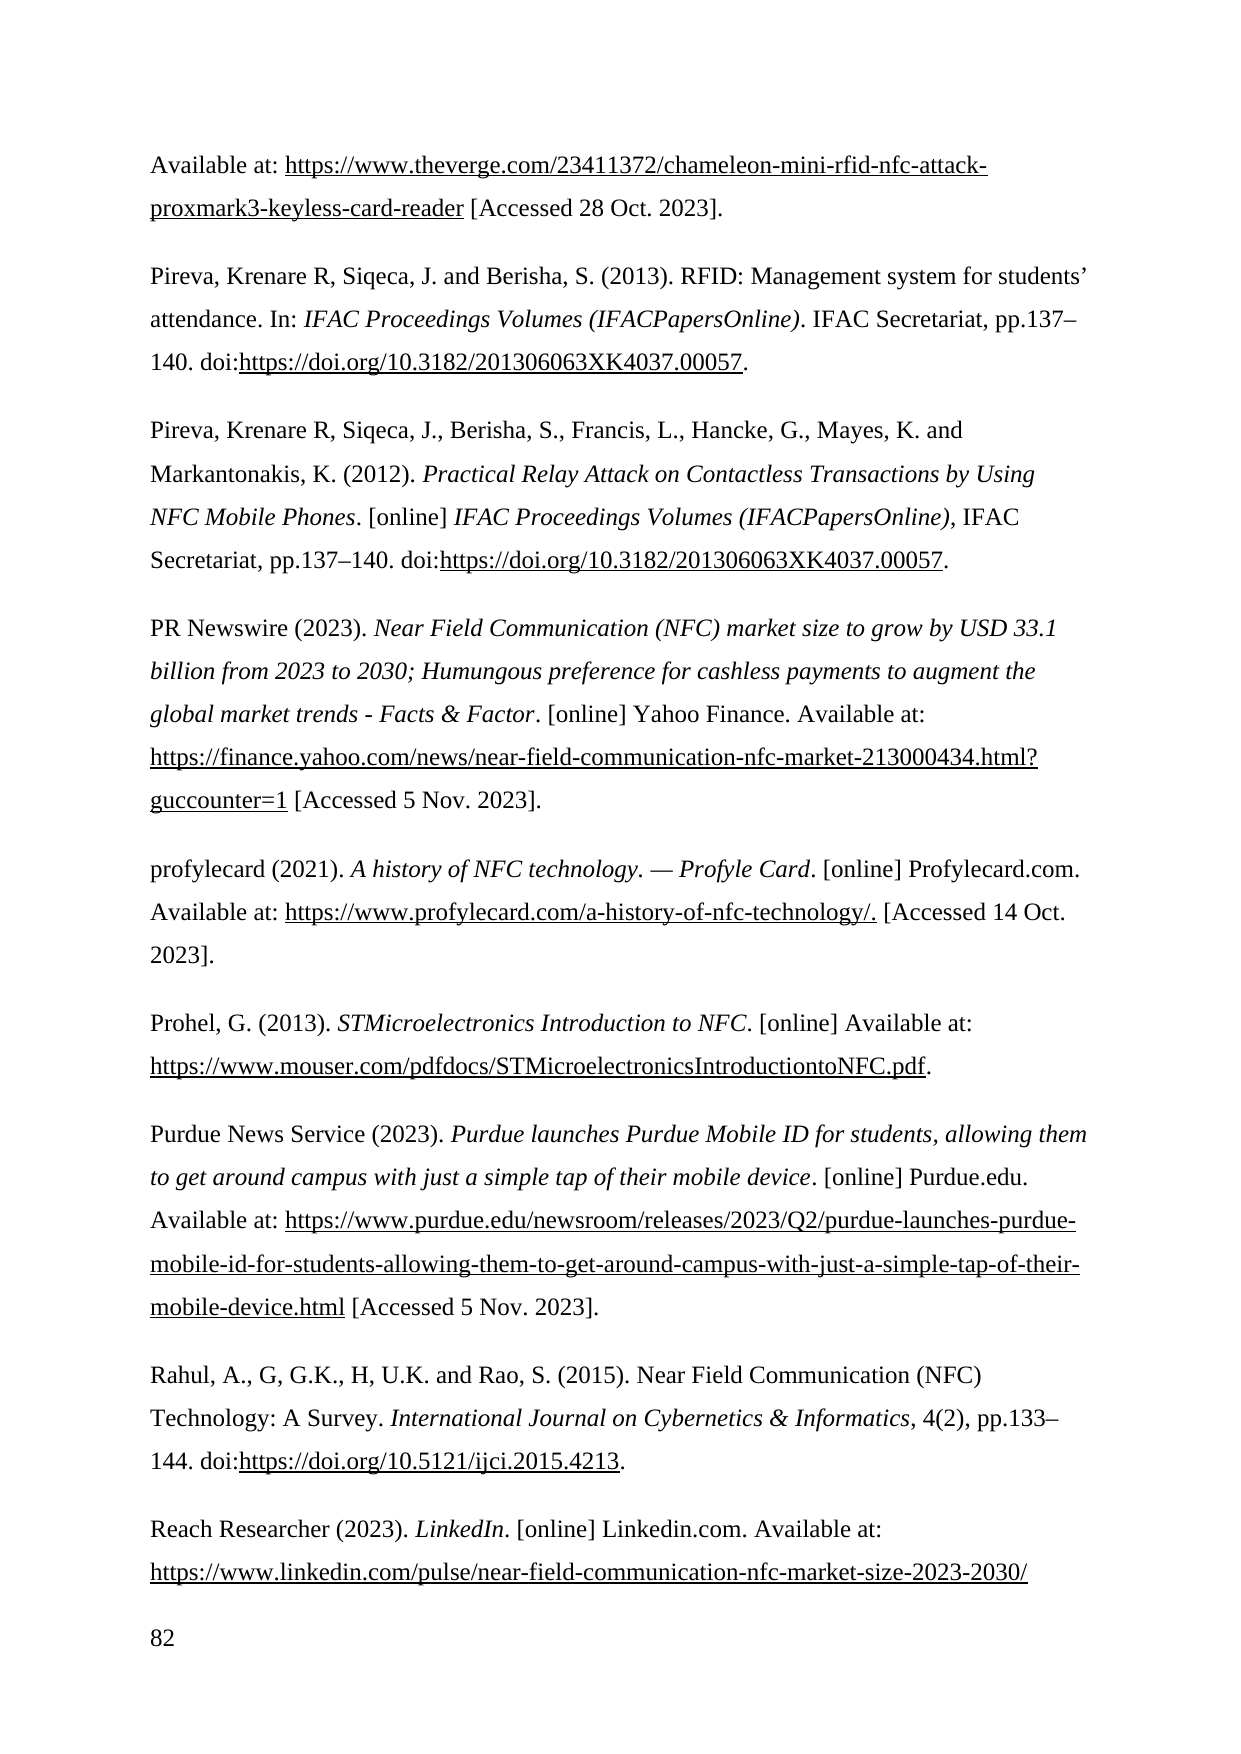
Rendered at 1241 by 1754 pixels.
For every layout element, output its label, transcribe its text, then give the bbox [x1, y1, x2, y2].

text Purdue News Service (2023). Purdue launches Purdue Mobile ID for students, allowing them to get around campus with just a simple tap of their mobile device. [online] Purdue.edu. Available at: https://www.purdue.edu/newsroom/releases/2023/Q2/purdue-launches-purdue-mobile-id-for-students-allowing-them-to-get-around-campus-with-just-a-simple-tap-of-their-mobile-device.html [Accessed 5 Nov. 2023]. [150, 1119, 1090, 1321]
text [150, 1514, 1090, 1586]
text Prohel, G. (2013). STMicroelectronics Introduction to NFC. [online] Available at: https://www.mouser.com/pdfdocs/STMicroelectronicsIntroductiontoNFC.pdf. [150, 1008, 1090, 1080]
text Pireva, Krenare R, Siqeca, J., Berisha, S., Francis, L., Hancke, G., Mayes, K. and Markantonakis, K. (2012). Practical Relay Attack on Contactless Transactions by Using NFC Mobile Phones. [online] IFAC Proceedings Volumes (IFACPapersOnline), IFAC Secretariat, pp.137–140. doi:https://doi.org/10.3182/201306063XK4037.00057. [150, 416, 1090, 574]
text profylecard (2021). A history of NFC technology. — Profyle Card. [online] Profylecard.com. Available at: https://www.profylecard.com/a-history-of-nfc-technology/. [Accessed 14 Oct. 2023]. [150, 854, 1090, 969]
text Rahul, A., G, G.K., H, U.K. and Rao, S. (2015). Near Field Communication (NFC) Technology: A Survey. International Journal on Cybernetics & Informatics, 4(2), pp.133–144. doi:https://doi.org/10.5121/ijci.2015.4213. [150, 1360, 1090, 1475]
text PR Newswire (2023). Near Field Communication (NFC) market size to grow by USD 33.1 billion from 2023 to 2030; Humungous preference for cashless payments to augment the global market trends - Facts & Factor. [online] Yahoo Finance. Available at: https://finance.yahoo.com/news/near-field-communication-nfc-market-213000434.html?guccounter=1 [Accessed 5 Nov. 2023]. [150, 613, 1090, 814]
text Pireva, Krenare R, Siqeca, J. and Berisha, S. (2013). RFID: Management system for students’ attendance. In: IFAC Proceedings Volumes (IFACPapersOnline). IFAC Secretariat, pp.137–140. doi:https://doi.org/10.3182/201306063XK4037.00057. [150, 261, 1090, 376]
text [150, 150, 1090, 222]
